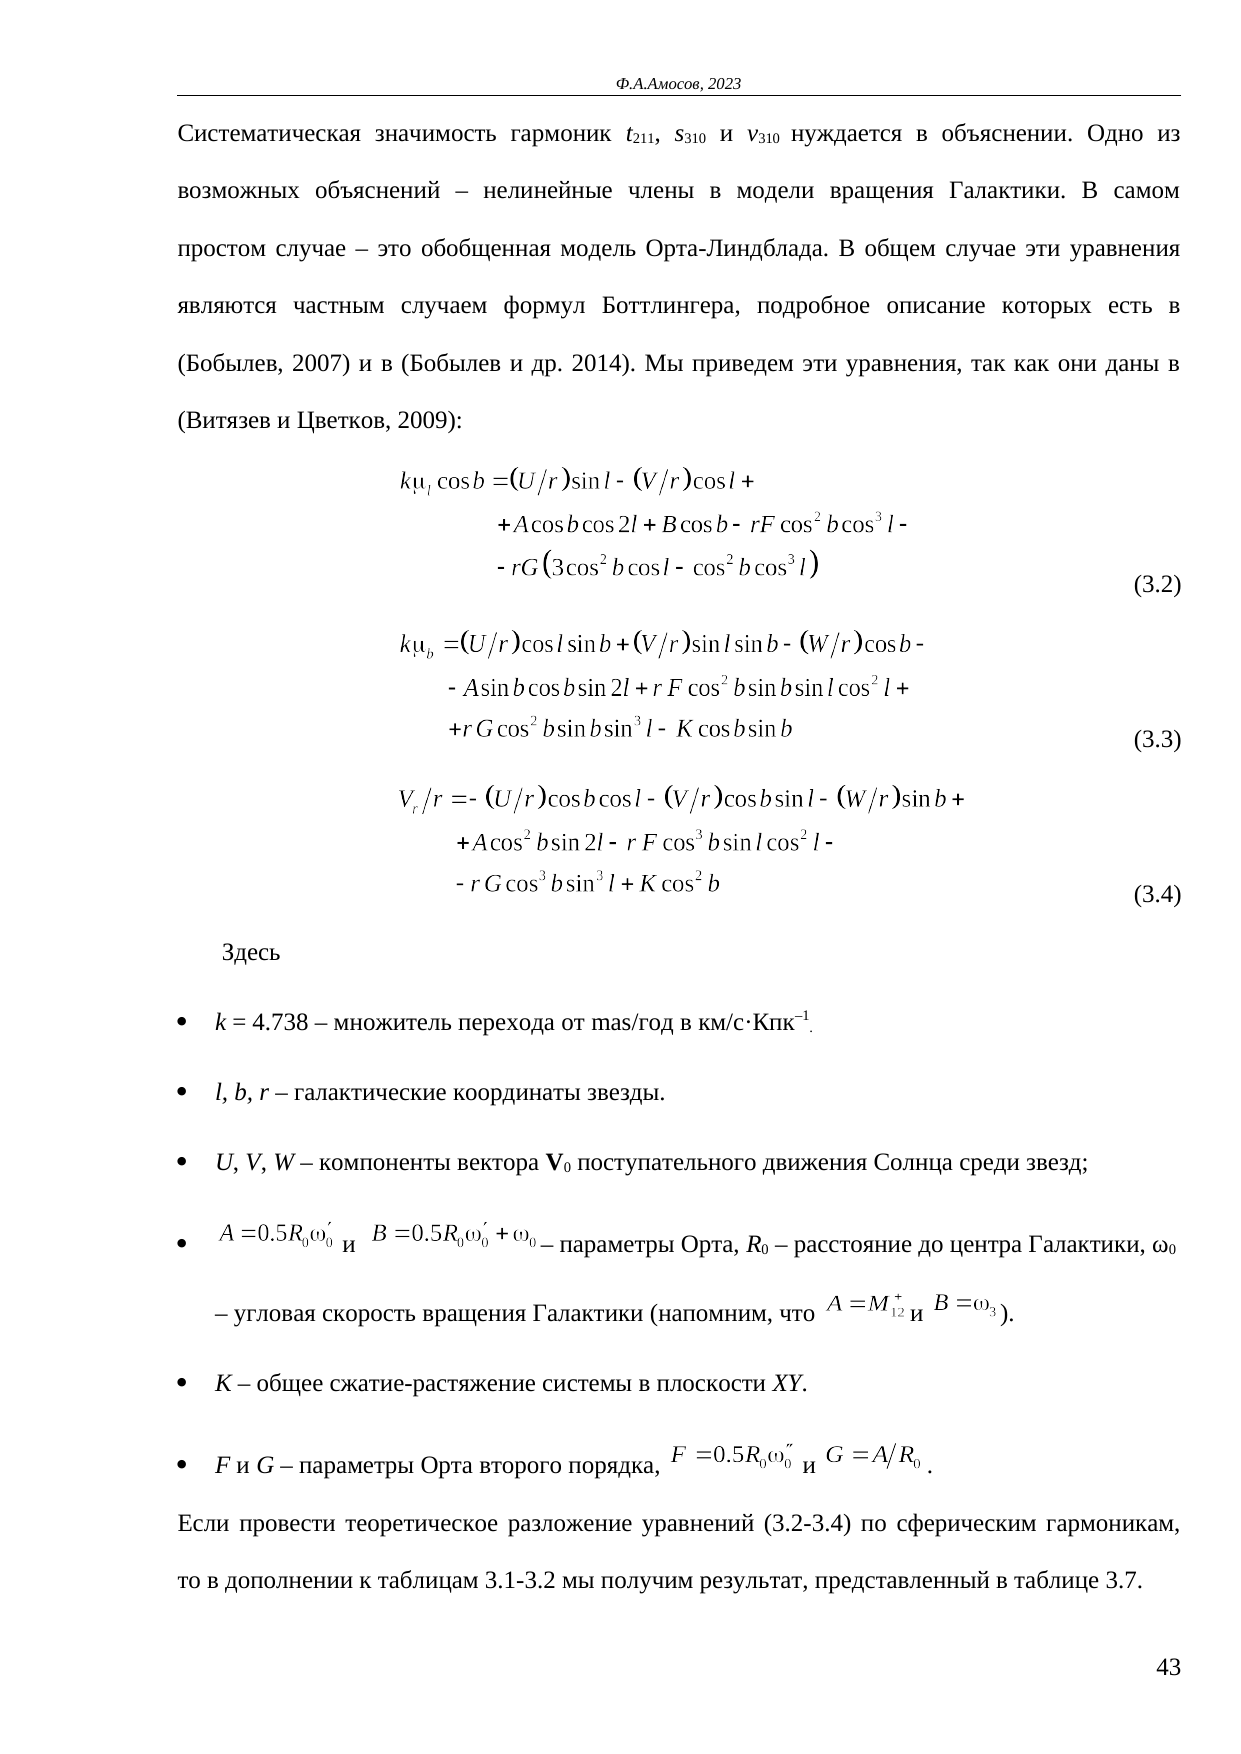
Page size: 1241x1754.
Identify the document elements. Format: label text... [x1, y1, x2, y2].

text (3.2) [177, 463, 1181, 598]
text Здесь [177, 937, 1181, 966]
text (3.4) [177, 782, 1181, 908]
list U, V, W – компоненты вектора V0 поступательного движения Солнца среди звезд; [177, 1147, 1181, 1176]
list K – общее сжатие-растяжение системы в плоскости XY. [177, 1368, 1181, 1397]
text Если провести теоретическое разложение уравнений (3.2-3.4) по сферическим гармоникам, то в дополнении к таблицам 3.1-3.2 мы получим результат, представленный в таблице 3.7. [177, 1508, 1181, 1594]
text (3.3) [177, 627, 1181, 753]
list l, b, r – галактические координаты звезды. [177, 1077, 1181, 1106]
list и – параметры Орта, R0 – расстояние до центра Галактики, ω0 – угловая скорость вращения Галактики (напомним, что и ). [177, 1217, 1181, 1327]
list F и G – параметры Орта второго порядка, и . [177, 1438, 1181, 1479]
text Систематическая значимость гармоник t211, s310 и v310 нуждается в объяснении. Одно из возможных объяснений – нелинейные члены в модели вращения Галактики. В самом простом случае – это обобщенная модель Орта-Линдблада. В общем случае эти уравнения являются частным случаем формул Боттлингера, подробное описание которых есть в (Бобылев, 2007) и в (Бобылев и др. 2014). Мы приведем эти уравнения, так как они даны в (Витязев и Цветков, 2009): [177, 118, 1181, 434]
list k = 4.738 – множитель перехода от mas/год в км/с·Кпк–1. [177, 1007, 1181, 1036]
